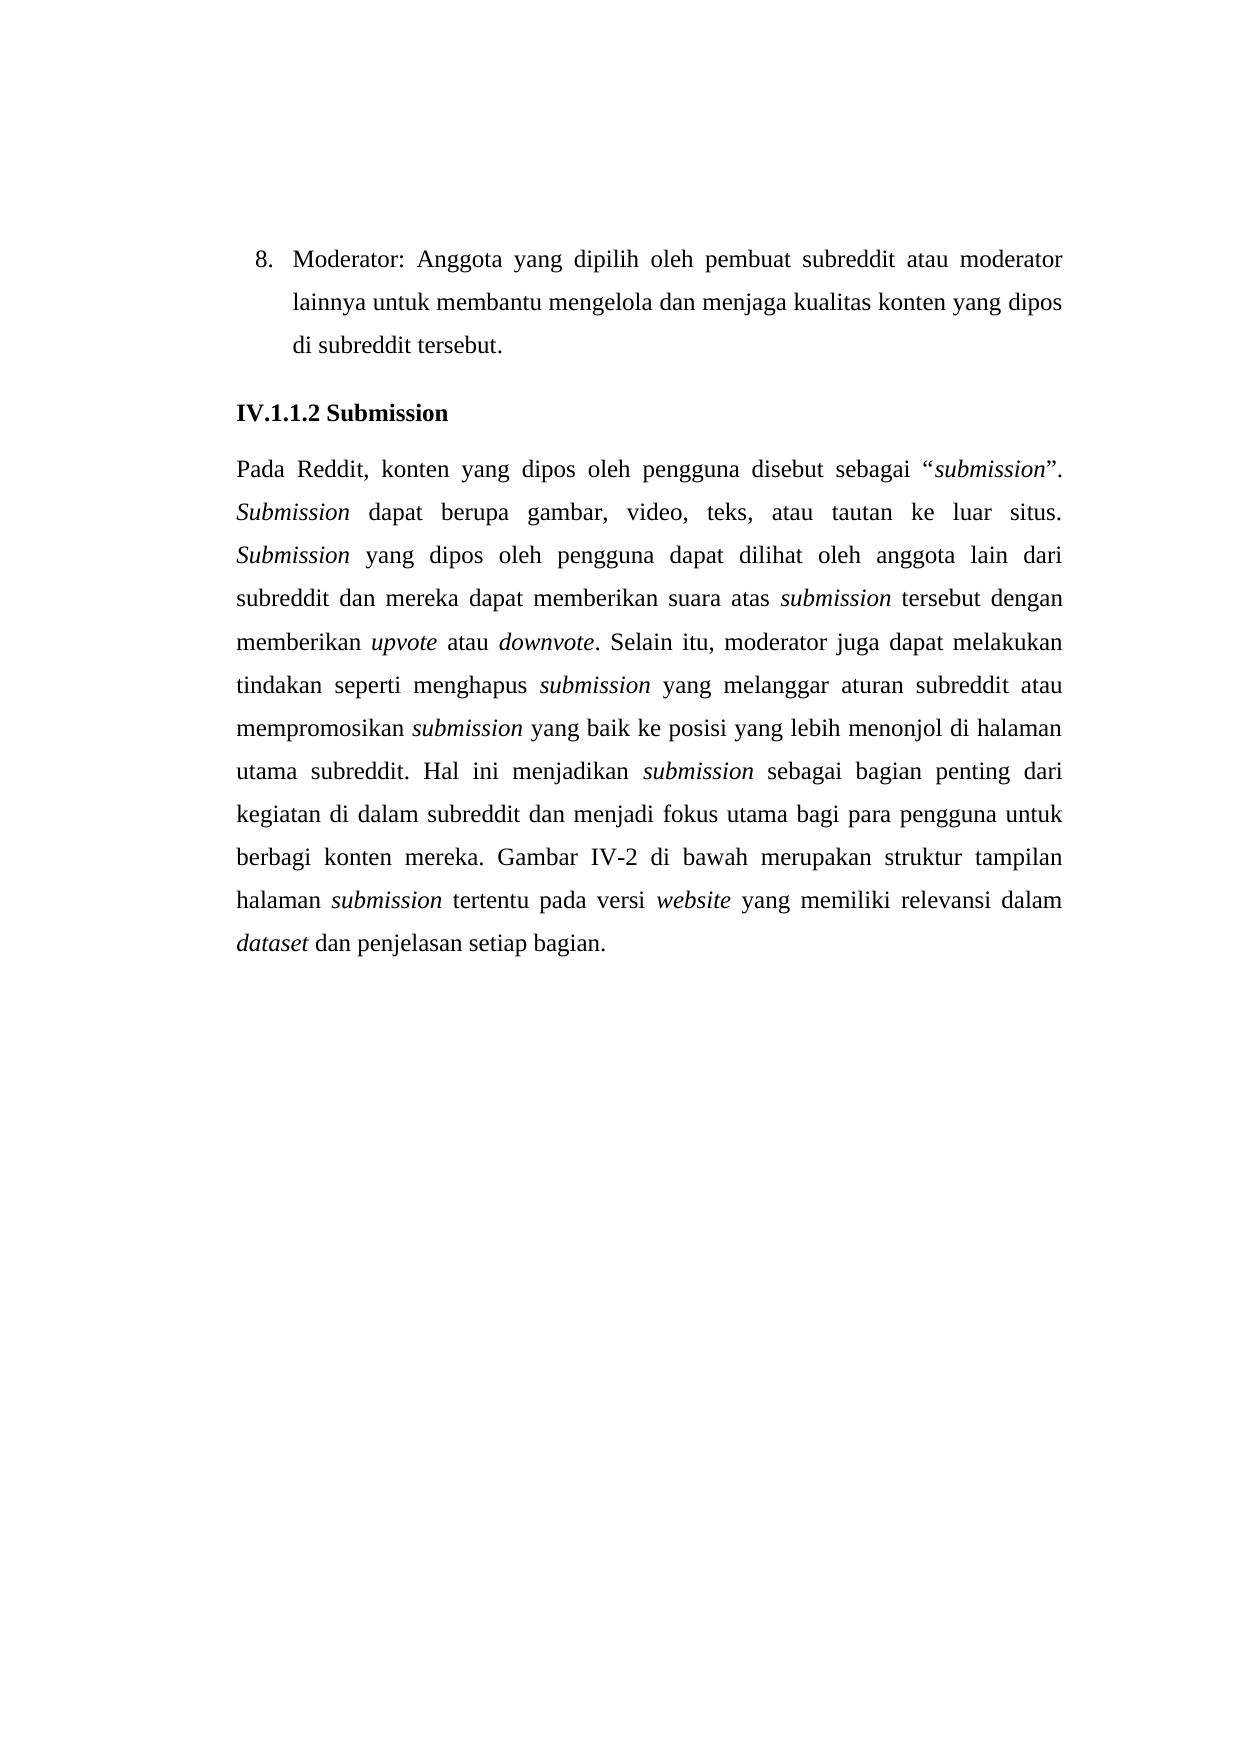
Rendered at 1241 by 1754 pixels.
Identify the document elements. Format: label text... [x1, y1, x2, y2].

subtitle Submission [236, 398, 1063, 427]
list Moderator: Anggota yang dipilih oleh pembuat subreddit atau moderator lainnya untuk membantu mengelola dan menjaga kualitas konten yang dipos di subreddit tersebut. [255, 244, 1063, 359]
text Pada Reddit, konten yang dipos oleh pengguna disebut sebagai “submission”. Submission dapat berupa gambar, video, teks, atau tautan ke luar situs. Submission yang dipos oleh pengguna dapat dilihat oleh anggota lain dari subreddit dan mereka dapat memberikan suara atas submission tersebut dengan memberikan upvote atau downvote. Selain itu, moderator juga dapat melakukan tindakan seperti menghapus submission yang melanggar aturan subreddit atau mempromosikan submission yang baik ke posisi yang lebih menonjol di halaman utama subreddit. Hal ini menjadikan submission sebagai bagian penting dari kegiatan di dalam subreddit dan menjadi fokus utama bagi para pengguna untuk berbagi konten mereka. Gambar IV-2 di bawah merupakan struktur tampilan halaman submission tertentu pada versi website yang memiliki relevansi dalam dataset dan penjelasan setiap bagian. [236, 454, 1063, 957]
